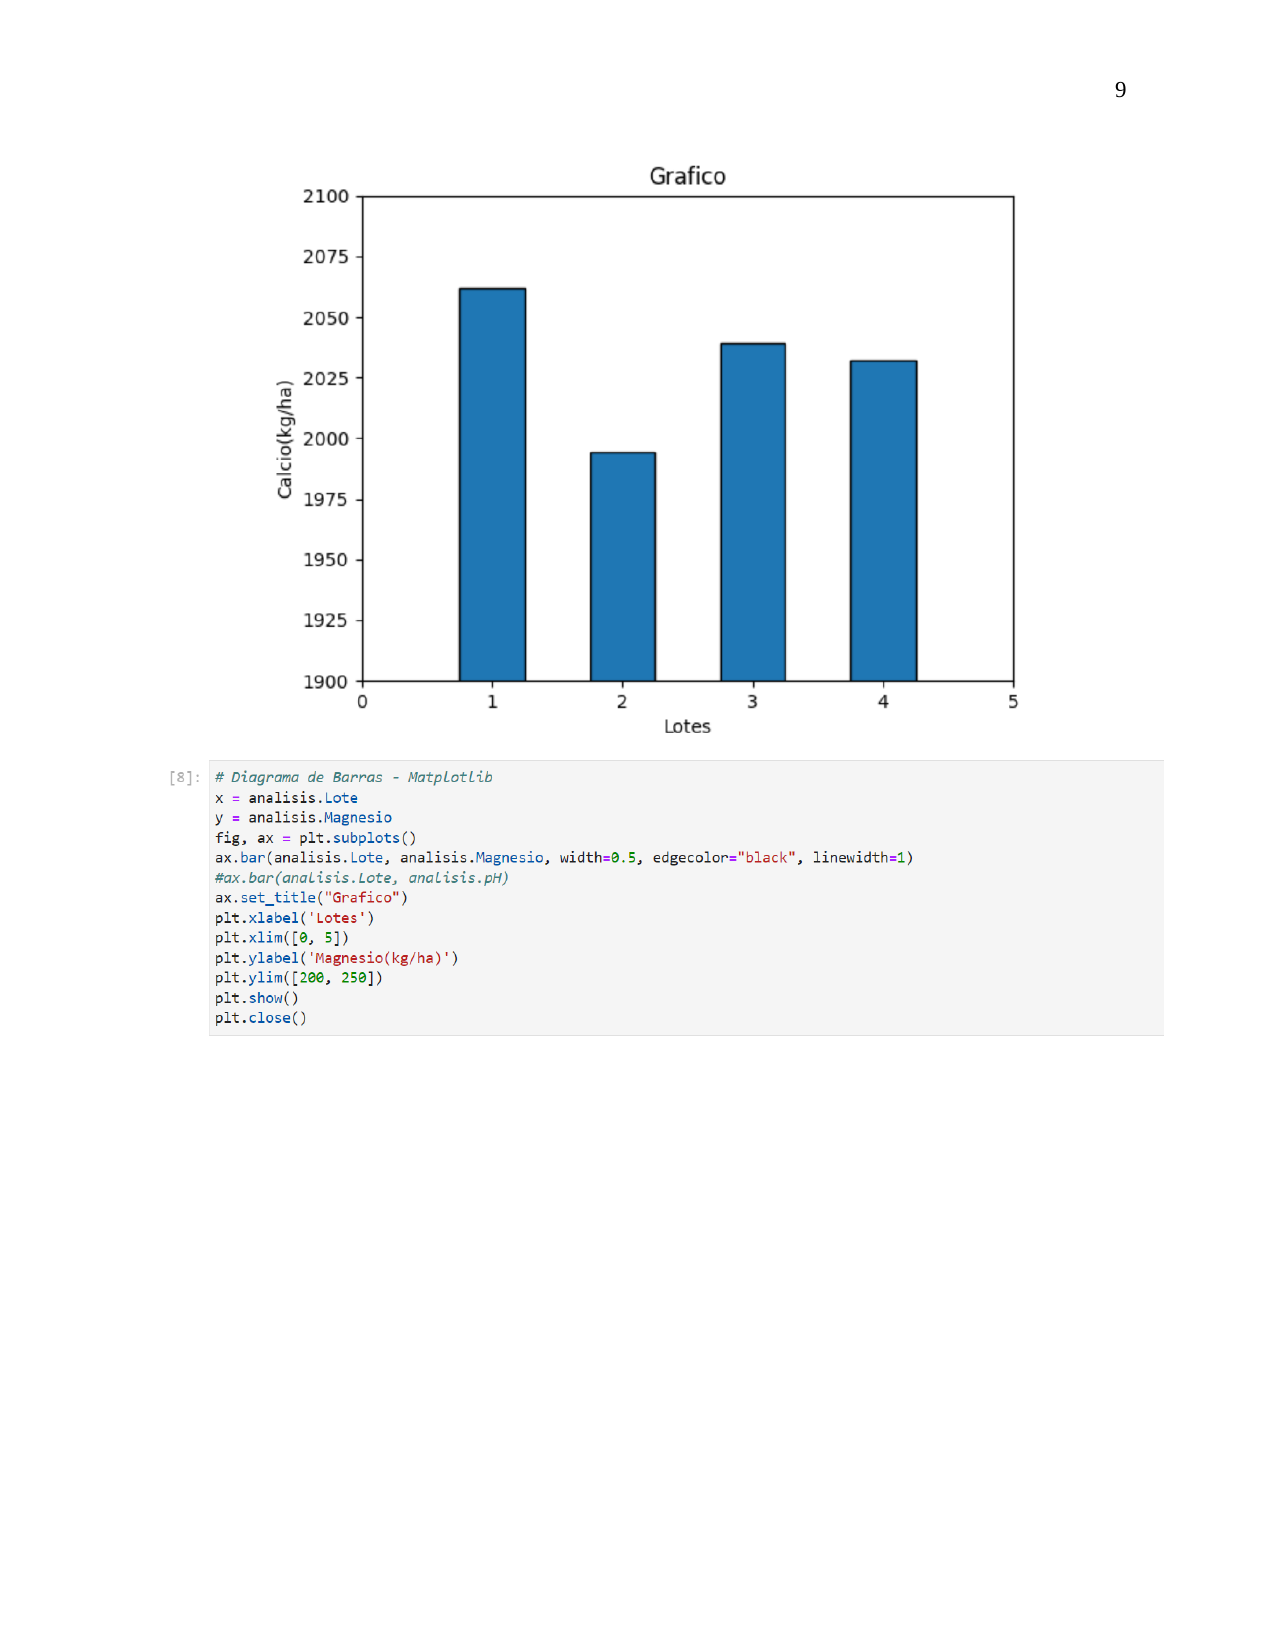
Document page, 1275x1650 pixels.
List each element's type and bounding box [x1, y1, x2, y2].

picture [150, 150, 1164, 1048]
